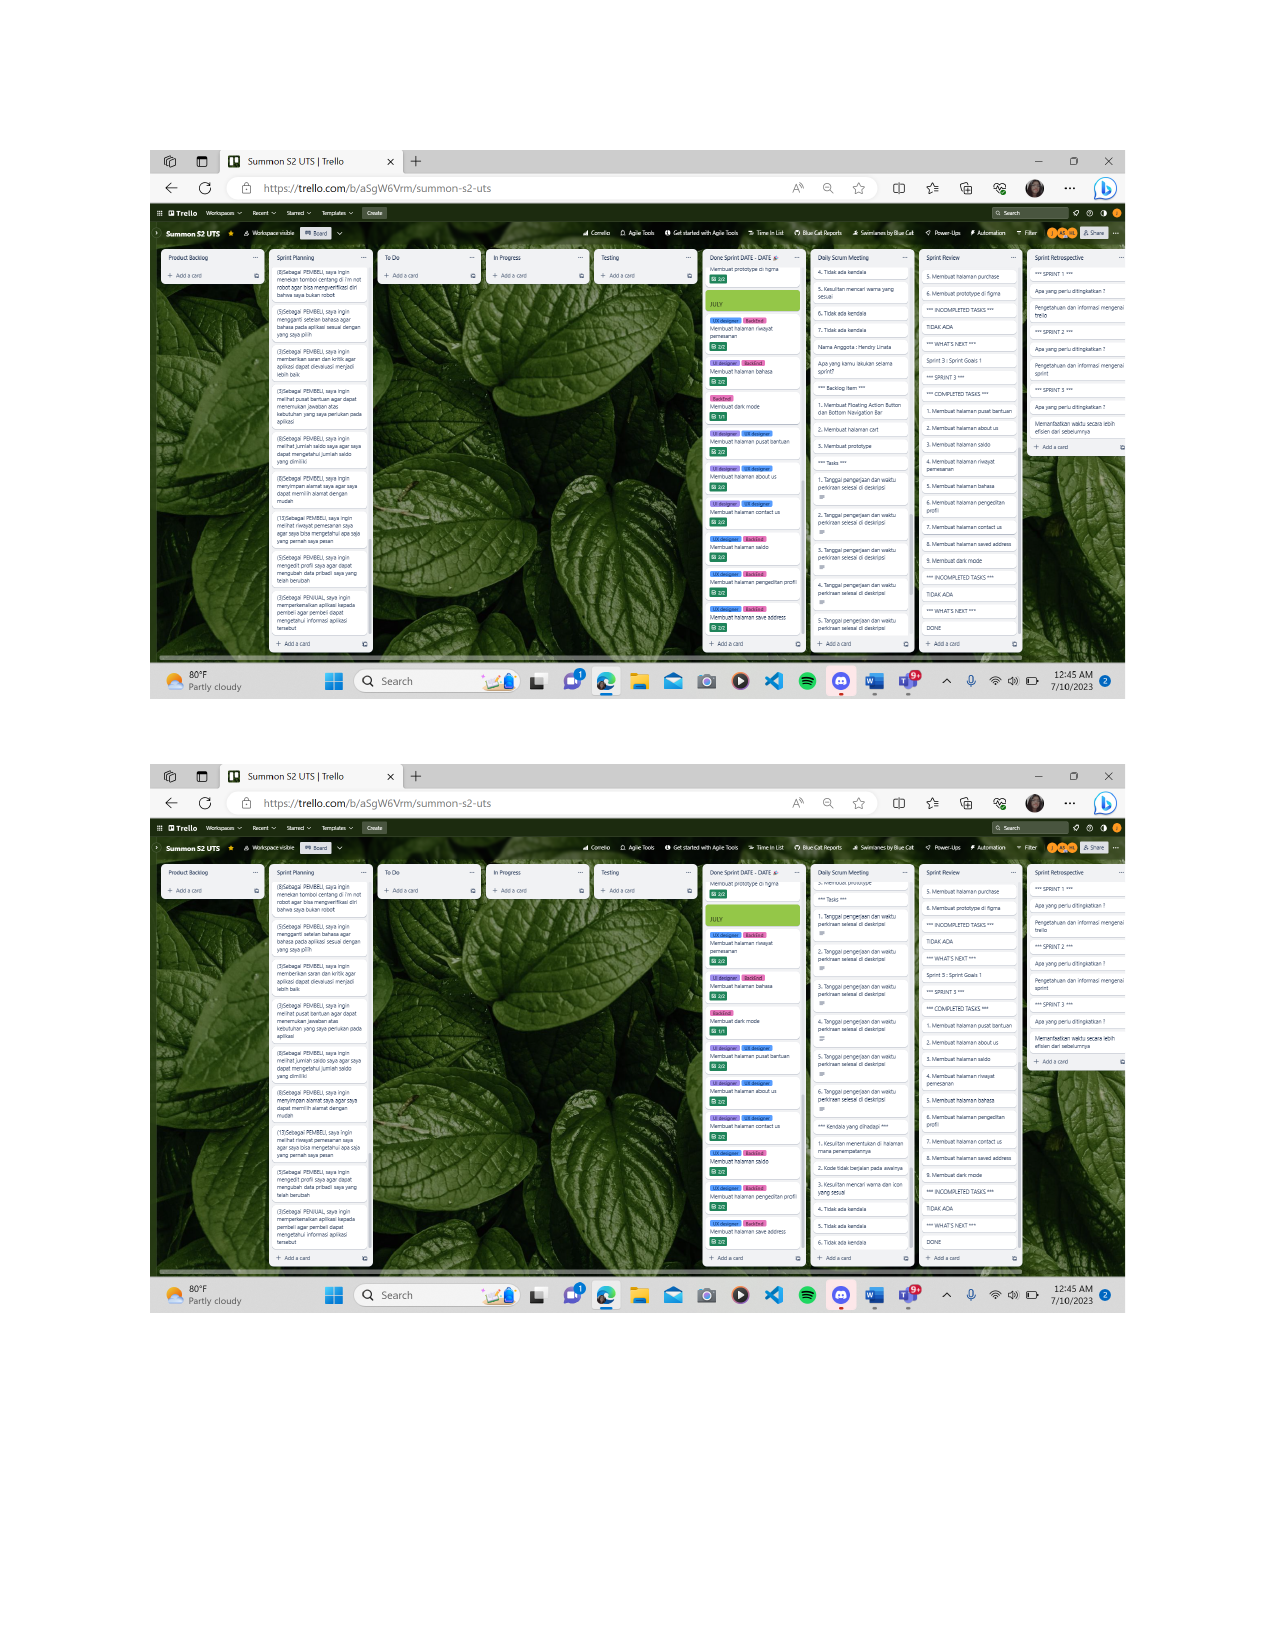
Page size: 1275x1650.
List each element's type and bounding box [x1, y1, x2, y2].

picture [150, 764, 1125, 1313]
picture [150, 150, 1125, 699]
